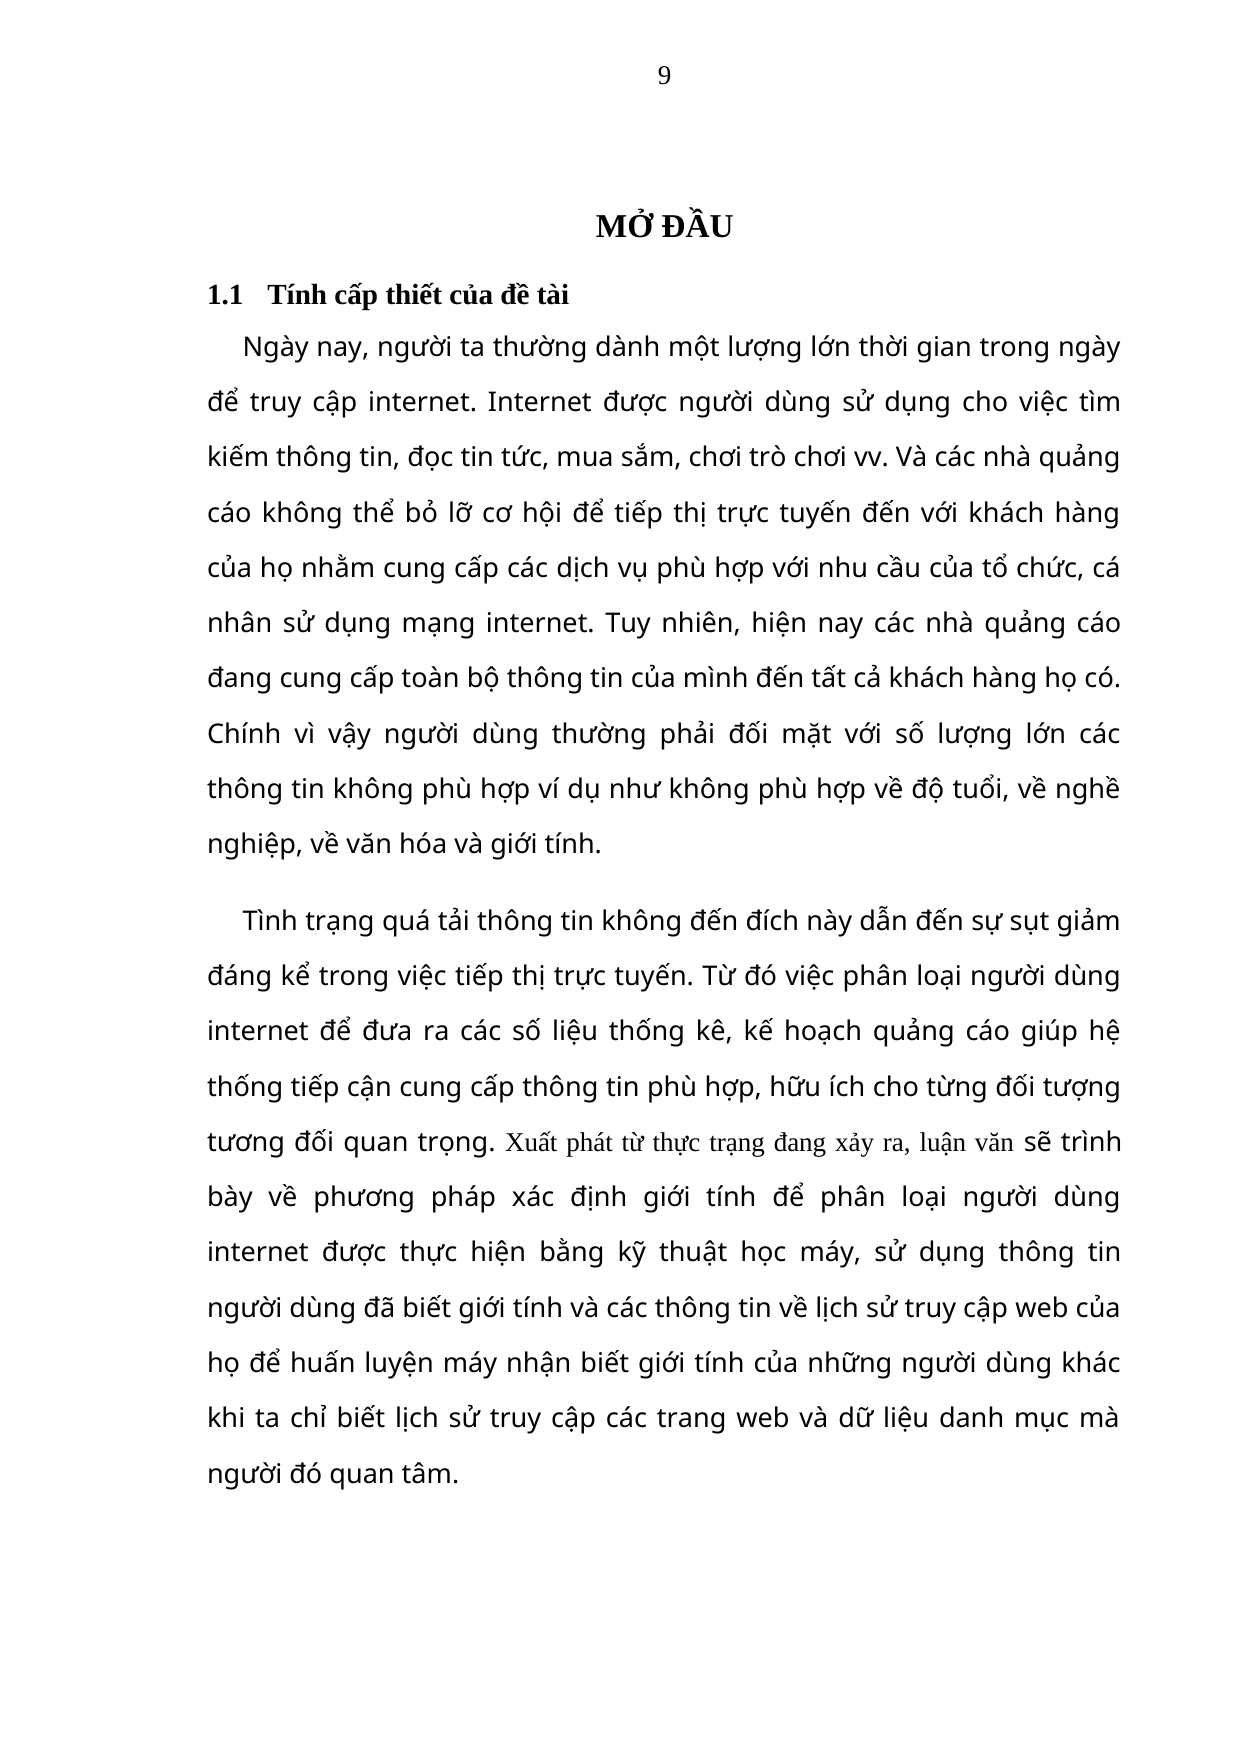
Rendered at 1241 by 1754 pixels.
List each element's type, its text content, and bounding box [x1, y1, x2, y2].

subtitle Tính cấp thiết của đề tài [207, 277, 1122, 310]
subtitle MỞ ĐẦU [207, 207, 1122, 245]
text Ngày nay, người ta thường dành một lượng lớn thời gian trong ngày để truy cập internet. Internet được người dùng sử dụng cho việc tìm kiếm thông tin, đọc tin tức, mua sắm, chơi trò chơi vv. Và các nhà quảng cáo không thể bỏ lỡ cơ hội để tiếp thị trực tuyến đến với khách hàng của họ nhằm cung cấp các dịch vụ phù hợp với nhu cầu của tổ chức, cá nhân sử dụng mạng internet. Tuy nhiên, hiện nay các nhà quảng cáo đang cung cấp toàn bộ thông tin của mình đến tất cả khách hàng họ có. Chính vì vậy người dùng thường phải đối mặt với số lượng lớn các thông tin không phù hợp ví dụ như không phù hợp về độ tuổi, về nghề nghiệp, về văn hóa và giới tính. [207, 327, 1122, 862]
text Tình trạng quá tải thông tin không đến đích này dẫn đến sự sụt giảm đáng kể trong việc tiếp thị trực tuyến. Từ đó việc phân loại người dùng internet để đưa ra các số liệu thống kê, kế hoạch quảng cáo giúp hệ thống tiếp cận cung cấp thông tin phù hợp, hữu ích cho từng đối tượng tương đối quan trọng. Xuất phát từ thực trạng đang xảy ra, luận văn sẽ trình bày về phương pháp xác định giới tính để phân loại người dùng internet được thực hiện bằng kỹ thuật học máy, sử dụng thông tin người dùng đã biết giới tính và các thông tin về lịch sử truy cập web của họ để huấn luyện máy nhận biết giới tính của những người dùng khác khi ta chỉ biết lịch sử truy cập các trang web và dữ liệu danh mục mà người đó quan tâm. [207, 901, 1122, 1491]
